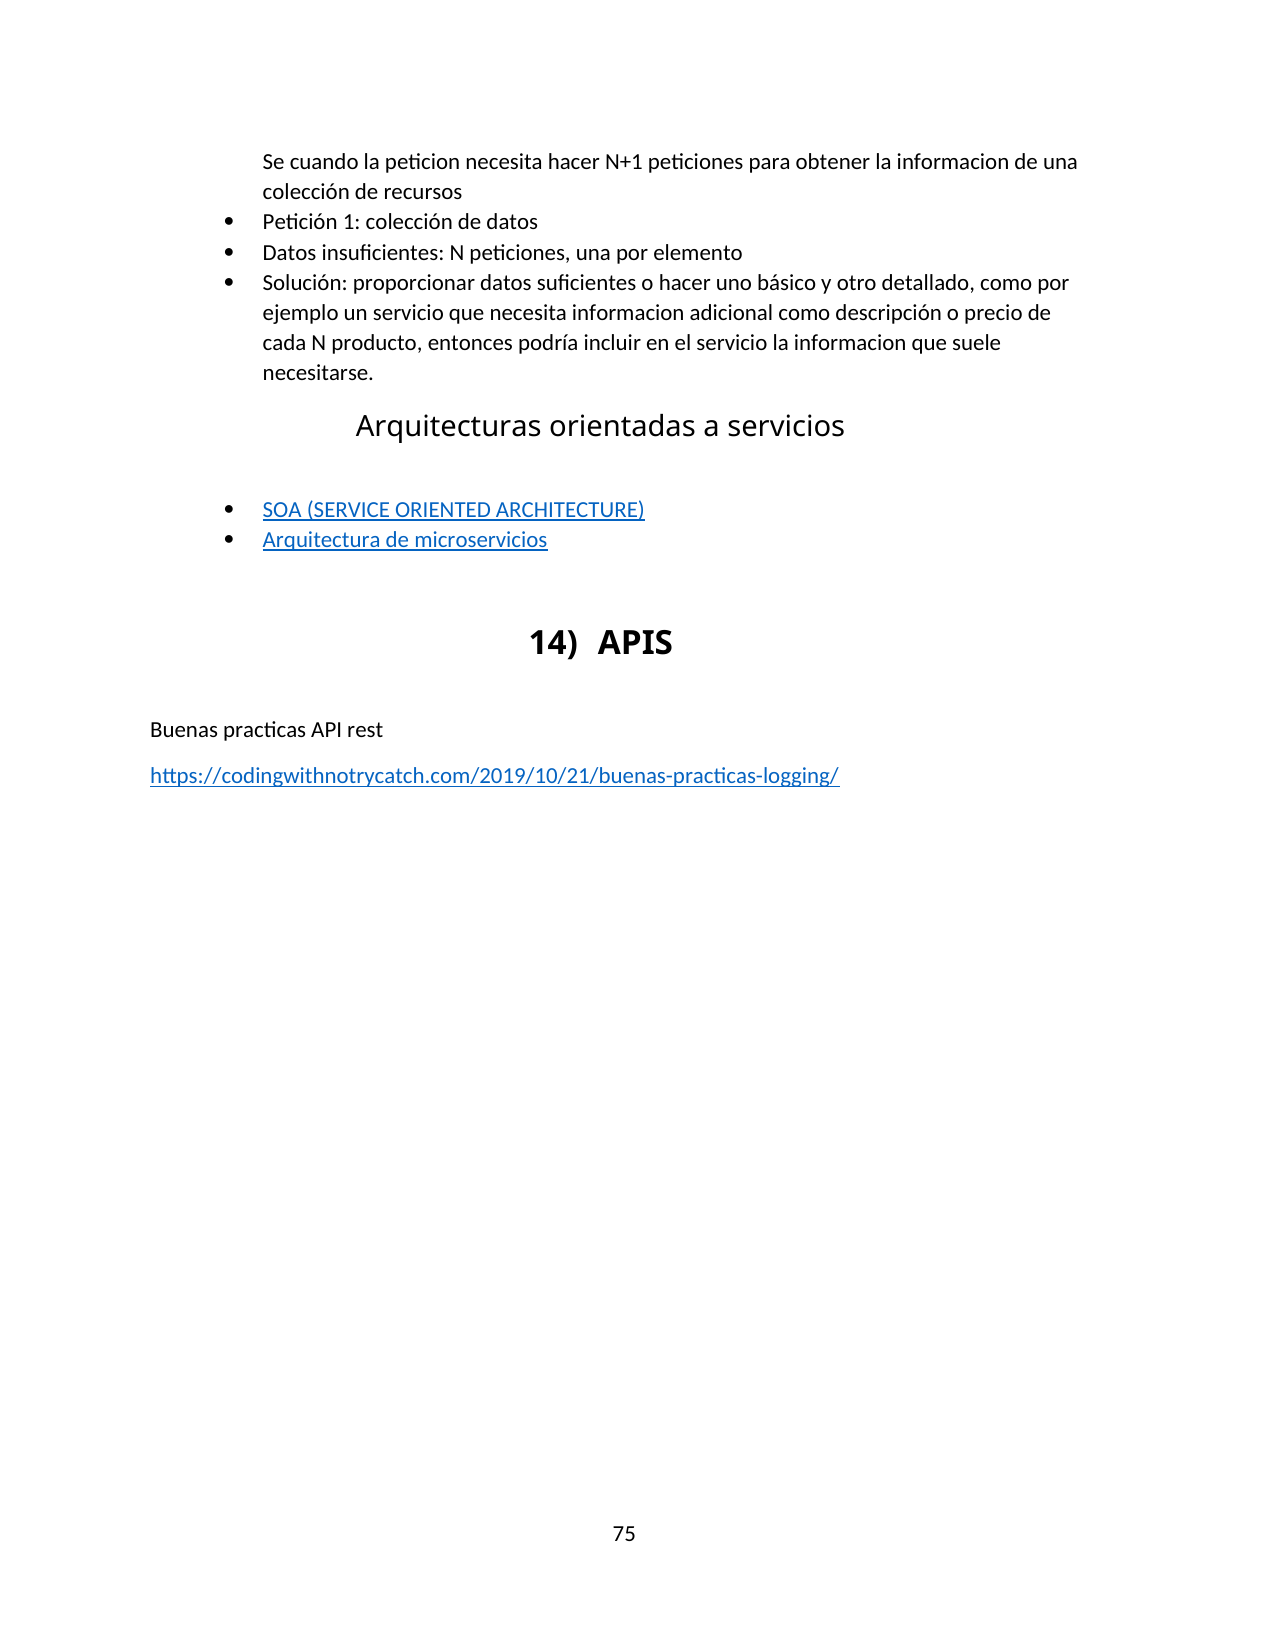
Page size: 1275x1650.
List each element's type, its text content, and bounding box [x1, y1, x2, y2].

list Datos insuficientes: N peticiones, una por elemento [225, 238, 1098, 266]
list Se cuando la peticion necesita hacer N+1 peticiones para obtener la informacion de una colección de recursos [262, 147, 1098, 205]
subtitle APIS [103, 619, 1098, 664]
list Arquitectura de microservicios [225, 525, 1098, 553]
list Solución: proporcionar datos suficientes o hacer uno básico y otro detallado, como por ejemplo un servicio que necesita informacion adicional como descripción o precio de cada N producto, entonces podría incluir en el servicio la informacion que suele necesitarse. [225, 268, 1098, 386]
text https://codingwithnotrycatch.com/2019/10/21/buenas-practicas-logging/ [150, 762, 1098, 790]
text Buenas practicas API rest [150, 715, 1098, 743]
subtitle Arquitecturas orientadas a servicios [103, 405, 1098, 445]
list SOA (SERVICE ORIENTED ARCHITECTURE) [225, 495, 1098, 523]
list Petición 1: colección de datos [225, 207, 1098, 235]
